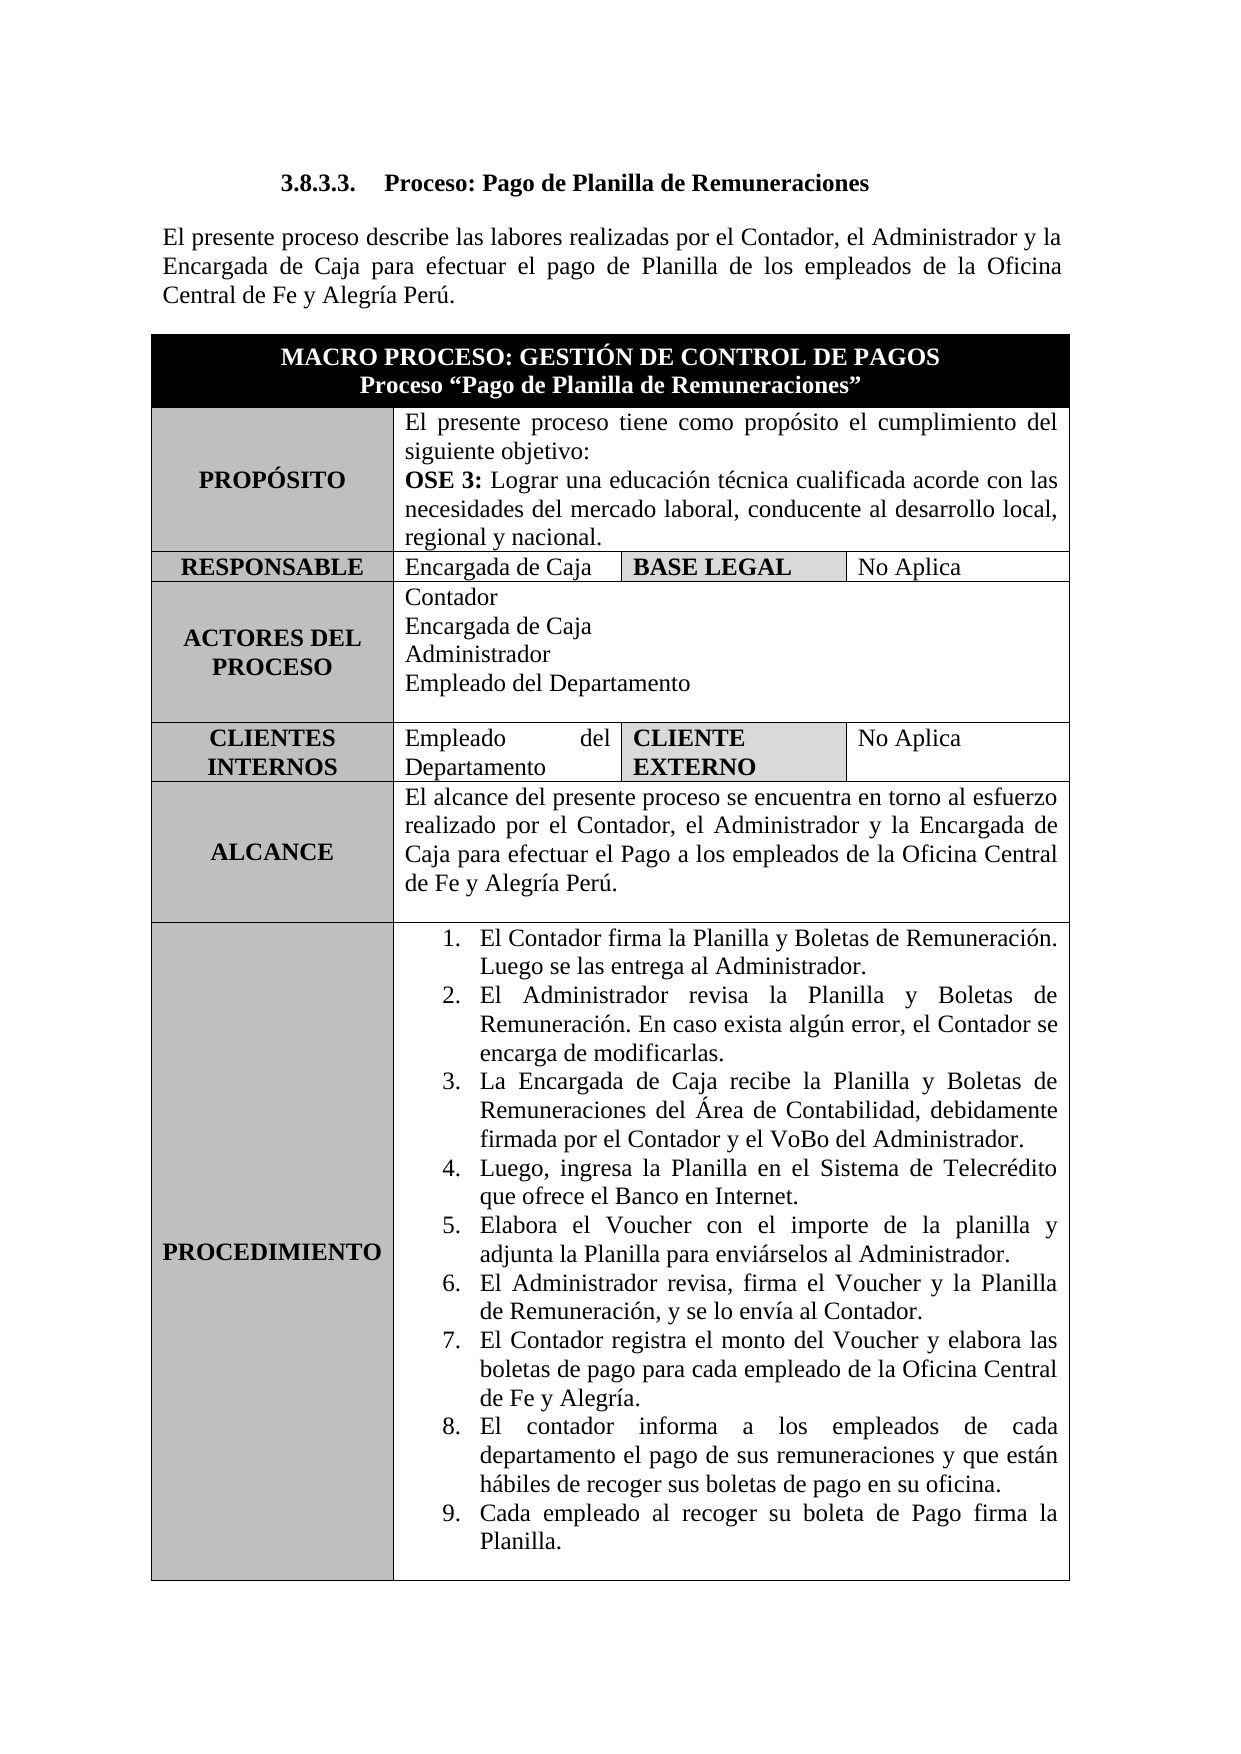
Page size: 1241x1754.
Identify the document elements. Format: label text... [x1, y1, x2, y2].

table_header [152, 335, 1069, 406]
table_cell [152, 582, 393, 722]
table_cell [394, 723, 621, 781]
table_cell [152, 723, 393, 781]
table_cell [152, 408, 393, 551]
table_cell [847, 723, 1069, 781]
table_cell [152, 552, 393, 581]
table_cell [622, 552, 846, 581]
subtitle Proceso: Pago de Planilla de Remuneraciones [281, 168, 1063, 197]
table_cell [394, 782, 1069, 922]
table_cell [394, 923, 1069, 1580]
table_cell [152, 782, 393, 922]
text El presente proceso describe las labores realizadas por el Contador, el Administrador y la Encargada de Caja para efectuar el pago de Planilla de los empleados de la Oficina Central de Fe y Alegría Perú. [162, 222, 1063, 308]
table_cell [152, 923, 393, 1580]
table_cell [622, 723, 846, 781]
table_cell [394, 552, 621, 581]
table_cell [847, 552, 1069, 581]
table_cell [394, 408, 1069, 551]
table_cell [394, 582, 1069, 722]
